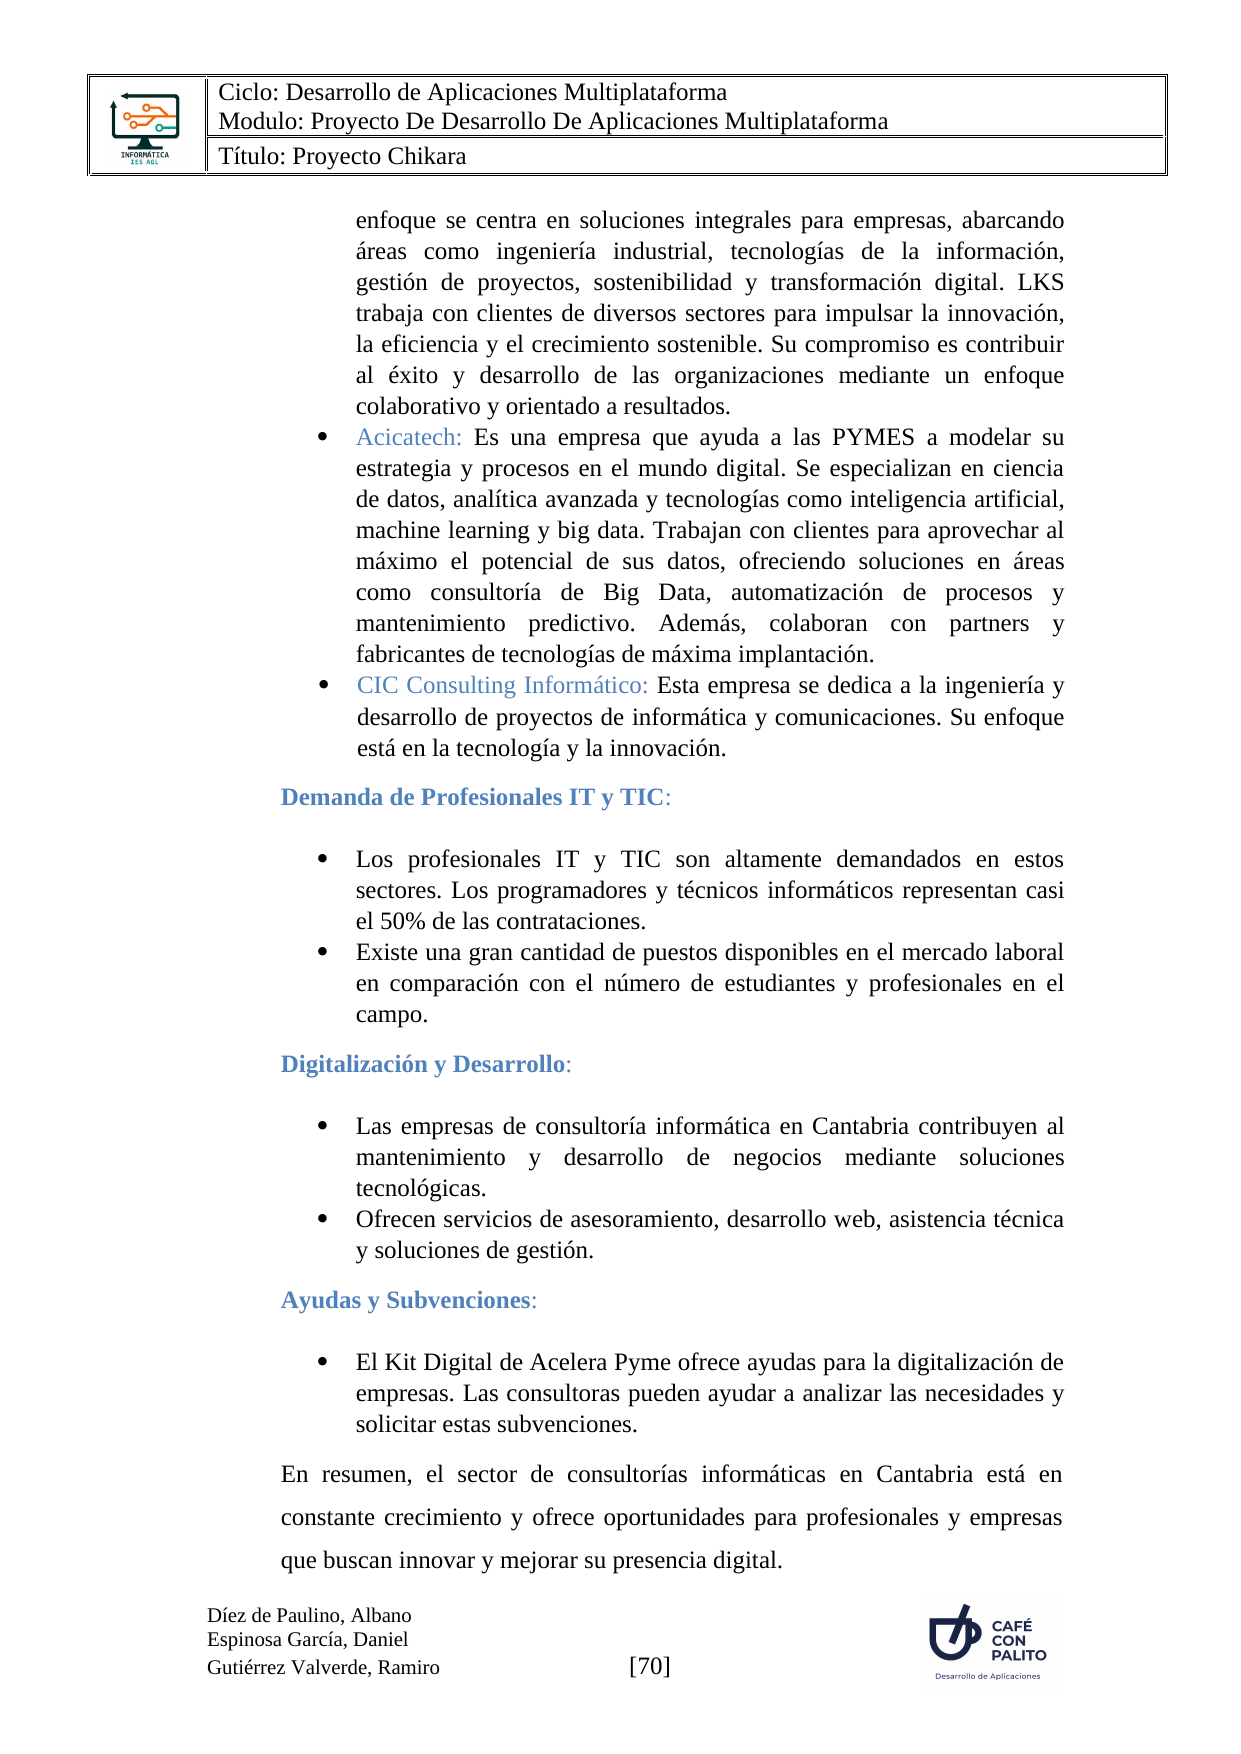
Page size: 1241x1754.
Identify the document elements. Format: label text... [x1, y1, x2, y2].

picture [921, 1595, 1058, 1695]
text Demanda de Profesionales IT y TIC: [281, 782, 1065, 811]
list Los profesionales IT y TIC son altamente demandados en estos sectores. Los programadores y técnicos informáticos representan casi el 50% de las contrataciones. [318, 844, 1065, 935]
text Ayudas y Subvenciones: [281, 1285, 1065, 1314]
text Digitalización y Desarrollo: [281, 1049, 1065, 1078]
list Acicatech: Es una empresa que ayuda a las PYMES a modelar su estrategia y procesos en el mundo digital. Se especializan en ciencia de datos, analítica avanzada y tecnologías como inteligencia artificial, machine learning y big data. Trabajan con clientes para aprovechar al máximo el potencial de sus datos, ofreciendo soluciones en áreas como consultoría de Big Data, automatización de procesos y mantenimiento predictivo. Además, colaboran con partners y fabricantes de tecnologías de máxima implantación. [318, 422, 1065, 668]
list Ofrecen servicios de asesoramiento, desarrollo web, asistencia técnica y soluciones de gestión. [318, 1204, 1065, 1264]
picture [106, 87, 186, 168]
list CIC Consulting Informático: Esta empresa se dedica a la ingeniería y desarrollo de proyectos de informática y comunicaciones. Su enfoque está en la tecnología y la innovación. [319, 671, 1065, 761]
text En resumen, el sector de consultorías informáticas en Cantabria está en constante crecimiento y ofrece oportunidades para profesionales y empresas que buscan innovar y mejorar su presencia digital. [281, 1459, 1063, 1574]
list Existe una gran cantidad de puestos disponibles en el mercado laboral en comparación con el número de estudiantes y profesionales en el campo. [318, 937, 1065, 1028]
list El Kit Digital de Acelera Pyme ofrece ayudas para la digitalización de empresas. Las consultoras pueden ayudar a analizar las necesidades y solicitar estas subvenciones. [318, 1347, 1065, 1438]
list Las empresas de consultoría informática en Cantabria contribuyen al mantenimiento y desarrollo de negocios mediante soluciones tecnológicas. [318, 1111, 1065, 1202]
